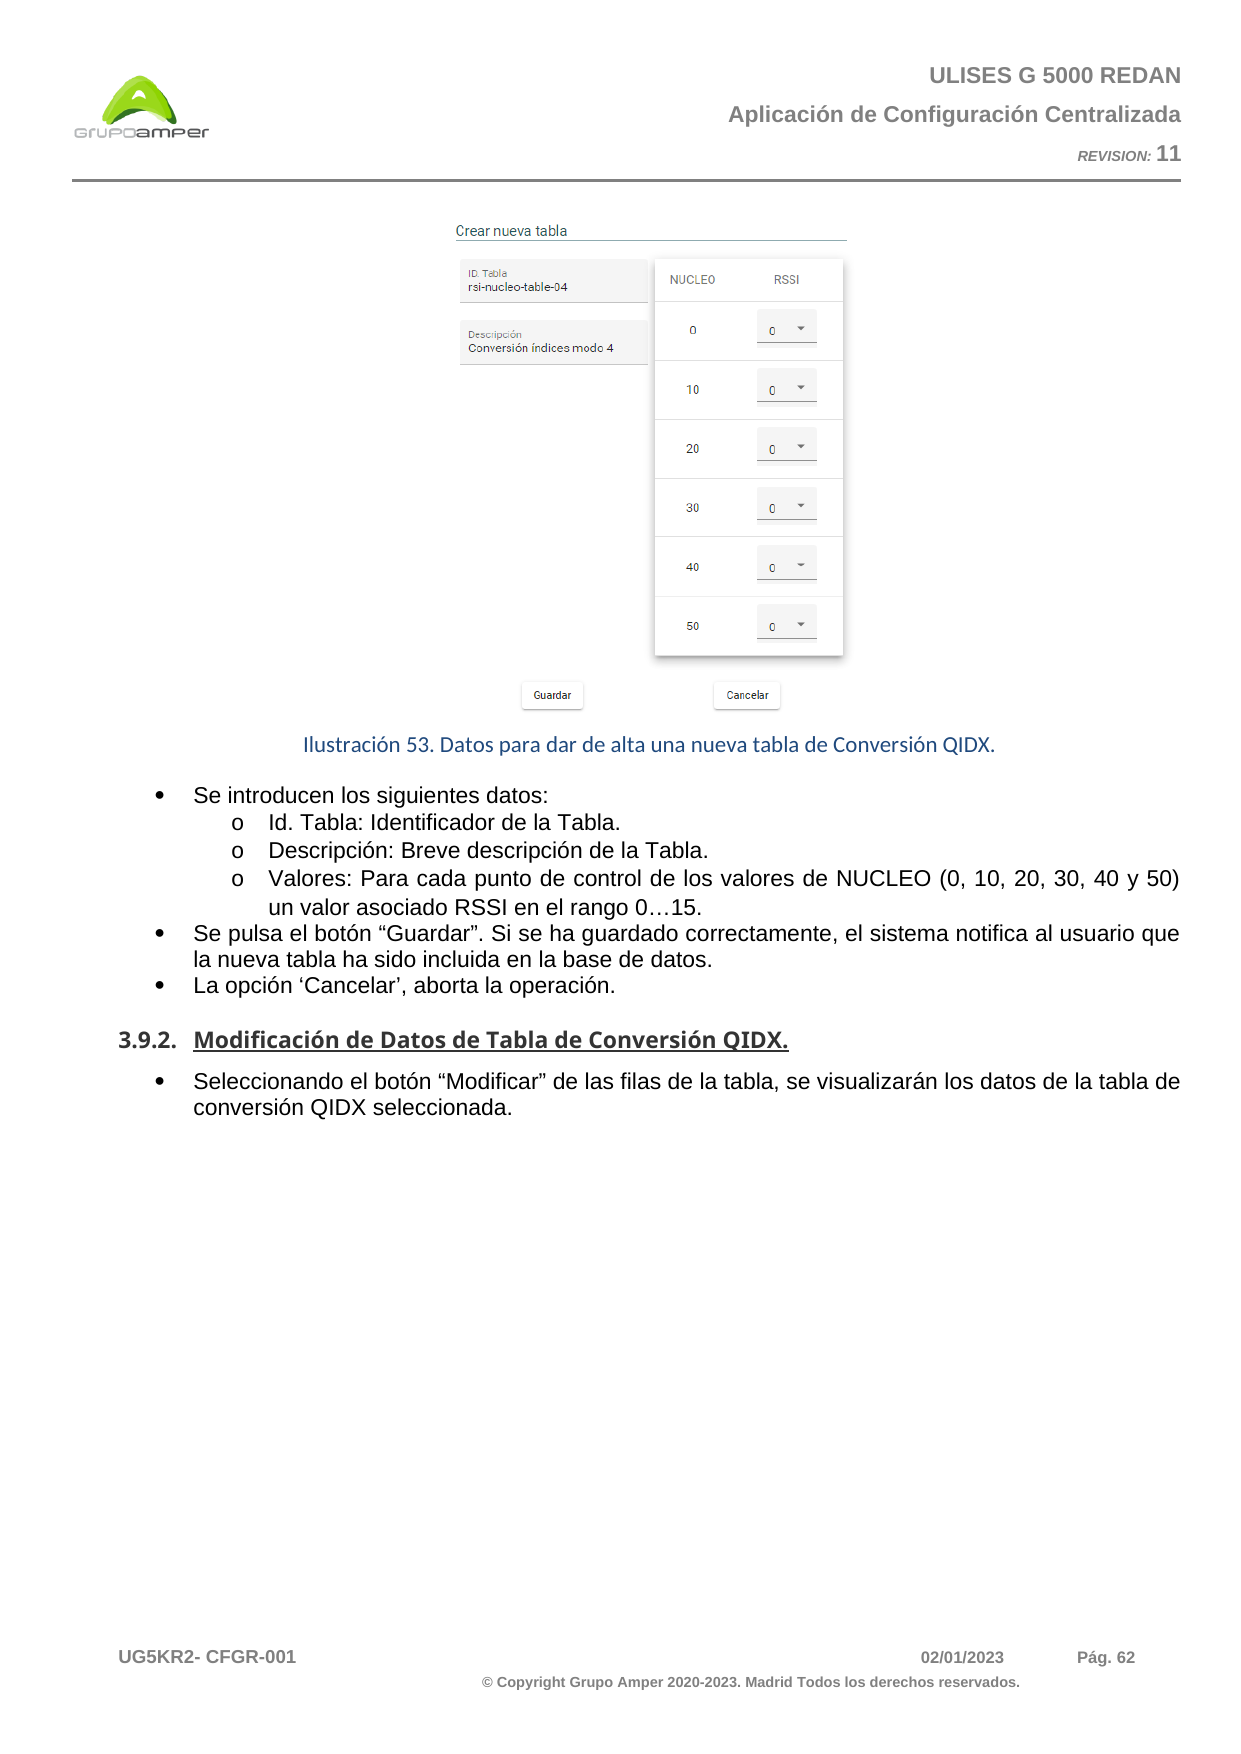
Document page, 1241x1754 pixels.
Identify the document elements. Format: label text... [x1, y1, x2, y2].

list Id. Tabla: Identificador de la Tabla. [231, 808, 1181, 837]
list Descripción: Breve descripción de la Tabla. [231, 837, 1181, 865]
picture [430, 194, 869, 720]
list Se pulsa el botón “Guardar”. Si se ha guardado correctamente, el sistema notifica al usuario que la nueva tabla ha sido incluida en la base de datos. [156, 920, 1181, 972]
list Valores: Para cada punto de control de los valores de NUCLEO (0, 10, 20, 30, 40 y 50) un valor asociado RSSI en el rango 0…15. [231, 865, 1181, 920]
list La opción ‘Cancelar’, aborta la operación. [156, 972, 1181, 999]
picture [71, 64, 211, 151]
subtitle Modificación de Datos de Tabla de Conversión QIDX. [118, 1024, 1181, 1055]
list Seleccionando el botón “Modificar” de las filas de la tabla, se visualizarán los datos de la tabla de conversión QIDX seleccionada. [156, 1068, 1181, 1120]
list Se introducen los siguientes datos: [156, 782, 1181, 808]
